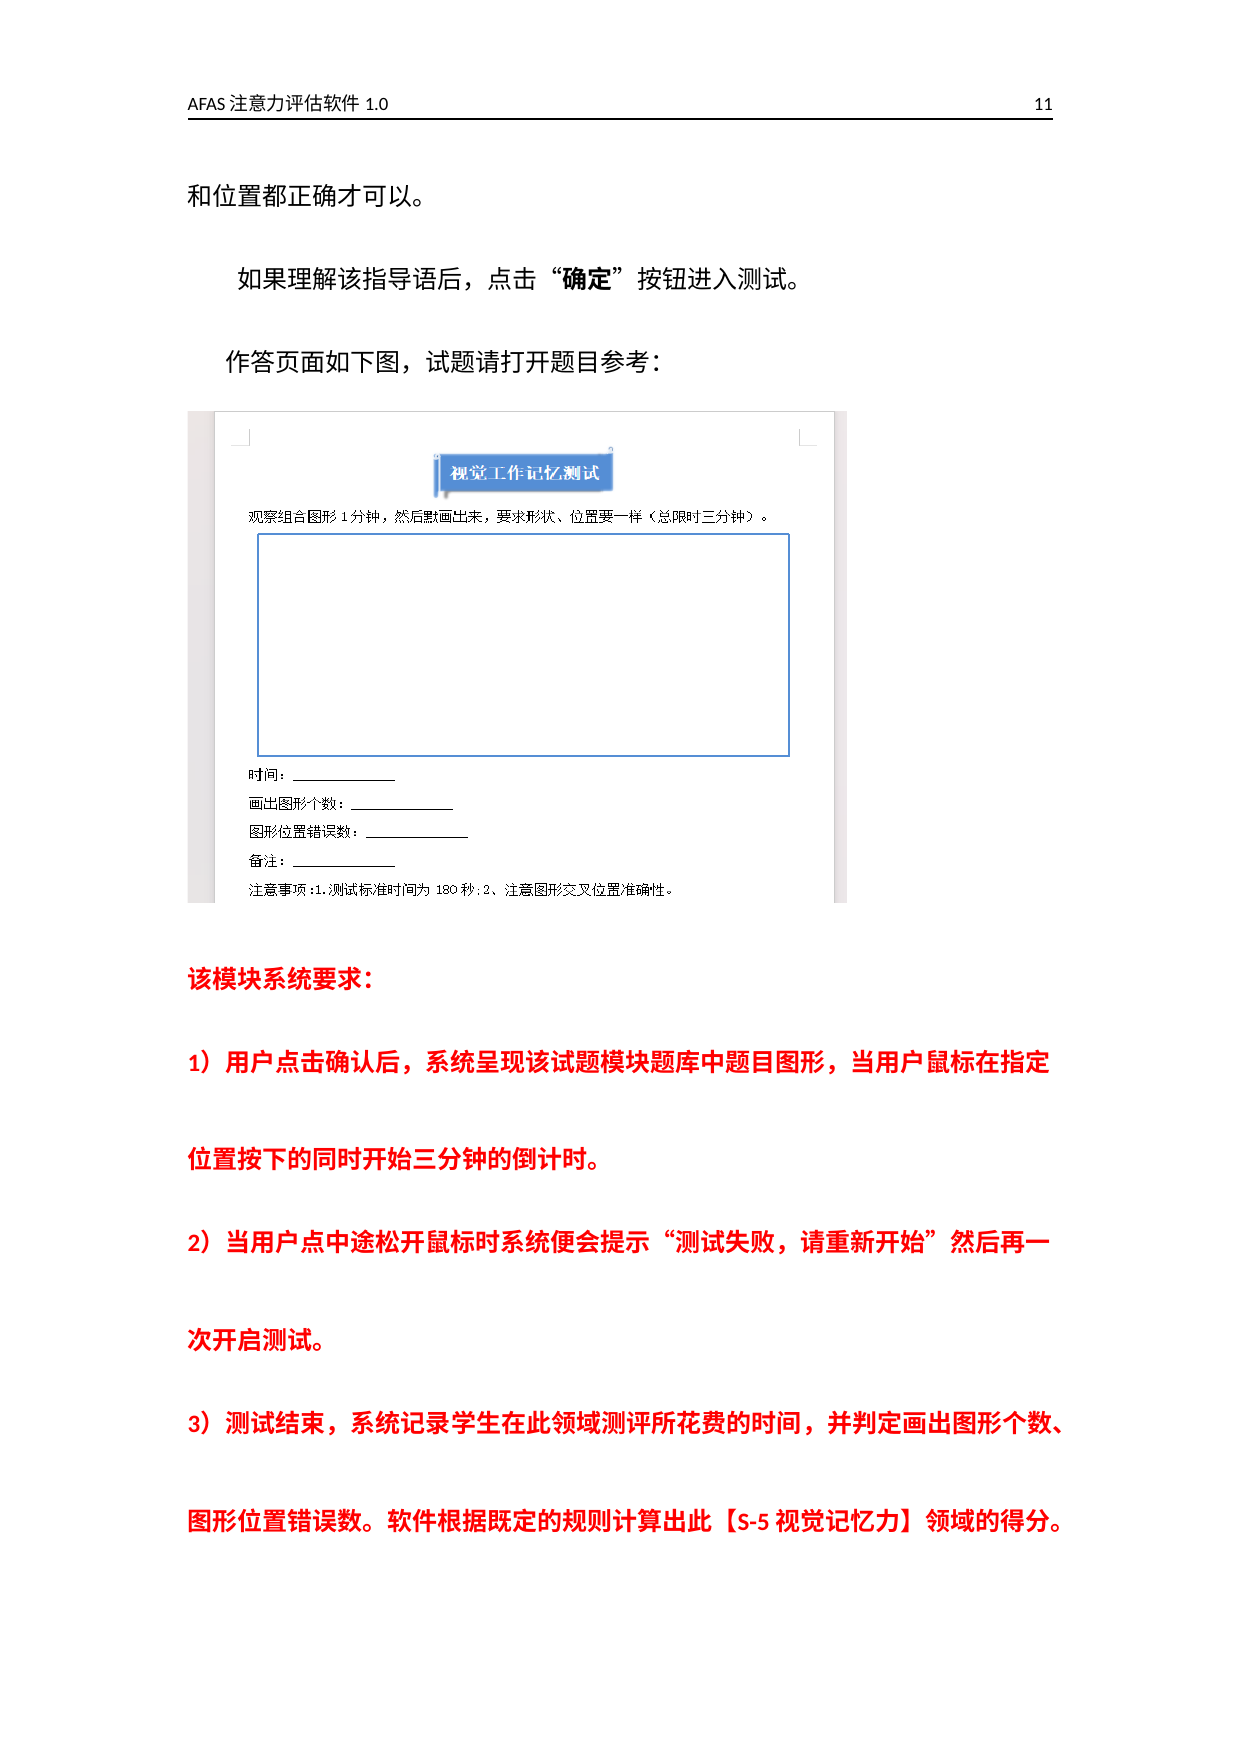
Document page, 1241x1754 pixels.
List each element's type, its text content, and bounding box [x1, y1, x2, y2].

picture [187, 411, 847, 903]
text 该模块系统要求： [187, 945, 1053, 1010]
text 3）测试结束，系统记录学生在此领域测评所花费的时间，并判定画出图形个数、图形位置错误数。软件根据既定的规则计算出此【S-5 视觉记忆力】领域的得分。 [187, 1389, 1053, 1552]
text 2）当用户点中途松开鼠标时系统便会提示“测试失败，请重新开始”然后再一次开启测试。 [187, 1208, 1053, 1371]
text 1）用户点击确认后，系统呈现该试题模块题库中题目图形，当用户鼠标在指定位置按下的同时开始三分钟的倒计时。 [187, 1028, 1053, 1190]
list 作答页面如下图，试题请打开题目参考： [225, 328, 1053, 393]
text 如果理解该指导语后，点击“确定”按钮进入测试。 [187, 245, 1053, 310]
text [187, 162, 1053, 227]
